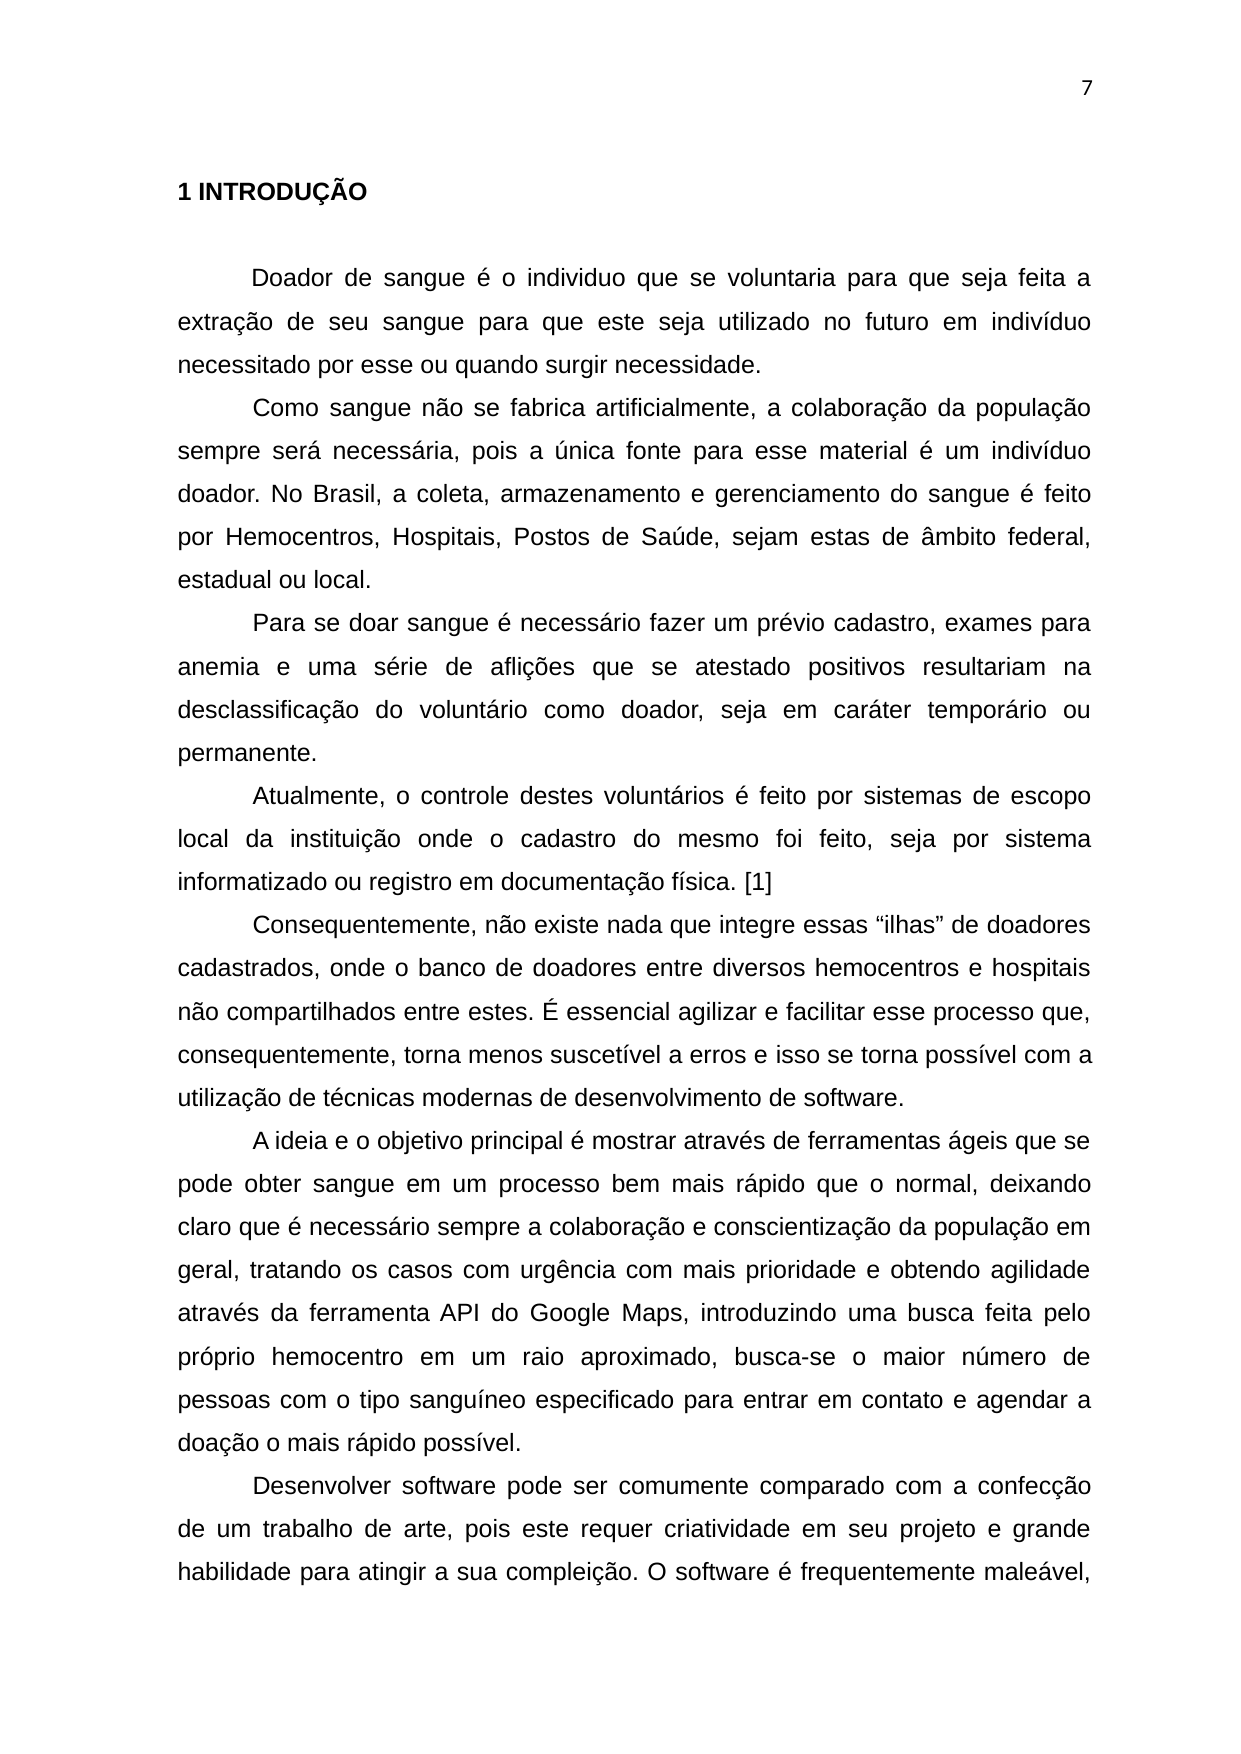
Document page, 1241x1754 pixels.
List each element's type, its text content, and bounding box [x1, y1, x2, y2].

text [177, 1471, 1092, 1586]
text A ideia e o objetivo principal é mostrar através de ferramentas ágeis que se pode obter sangue em um processo bem mais rápido que o normal, deixando claro que é necessário sempre a colaboração e conscientização da população em geral, tratando os casos com urgência com mais prioridade e obtendo agilidade através da ferramenta API do Google Maps, introduzindo uma busca feita pelo próprio hemocentro em um raio aproximado, busca-se o maior número de pessoas com o tipo sanguíneo especificado para entrar em contato e agendar a doação o mais rápido possível. [177, 1126, 1092, 1457]
text Para se doar sangue é necessário fazer um prévio cadastro, exames para anemia e uma série de aflições que se atestado positivos resultariam na desclassificação do voluntário como doador, seja em caráter temporário ou permanente. [177, 608, 1092, 767]
text Doador de sangue é o individuo que se voluntaria para que seja feita a extração de seu sangue para que este seja utilizado no futuro em indivíduo necessitado por esse ou quando surgir necessidade. [177, 263, 1092, 378]
text Atualmente, o controle destes voluntários é feito por sistemas de escopo local da instituição onde o cadastro do mesmo foi feito, seja por sistema informatizado ou registro em documentação física. [1] [177, 781, 1092, 896]
text Consequentemente, não existe nada que integre essas “ilhas” de doadores cadastrados, onde o banco de doadores entre diversos hemocentros e hospitais não compartilhados entre estes. É essencial agilizar e facilitar esse processo que, consequentemente, torna menos suscetível a erros e isso se torna possível com a utilização de técnicas modernas de desenvolvimento de software. [177, 910, 1092, 1112]
text 1 INTRODUÇÃO [177, 177, 1092, 206]
text Como sangue não se fabrica artificialmente, a colaboração da população sempre será necessária, pois a única fonte para esse material é um indivíduo doador. No Brasil, a coleta, armazenamento e gerenciamento do sangue é feito por Hemocentros, Hospitais, Postos de Saúde, sejam estas de âmbito federal, estadual ou local. [177, 393, 1092, 594]
